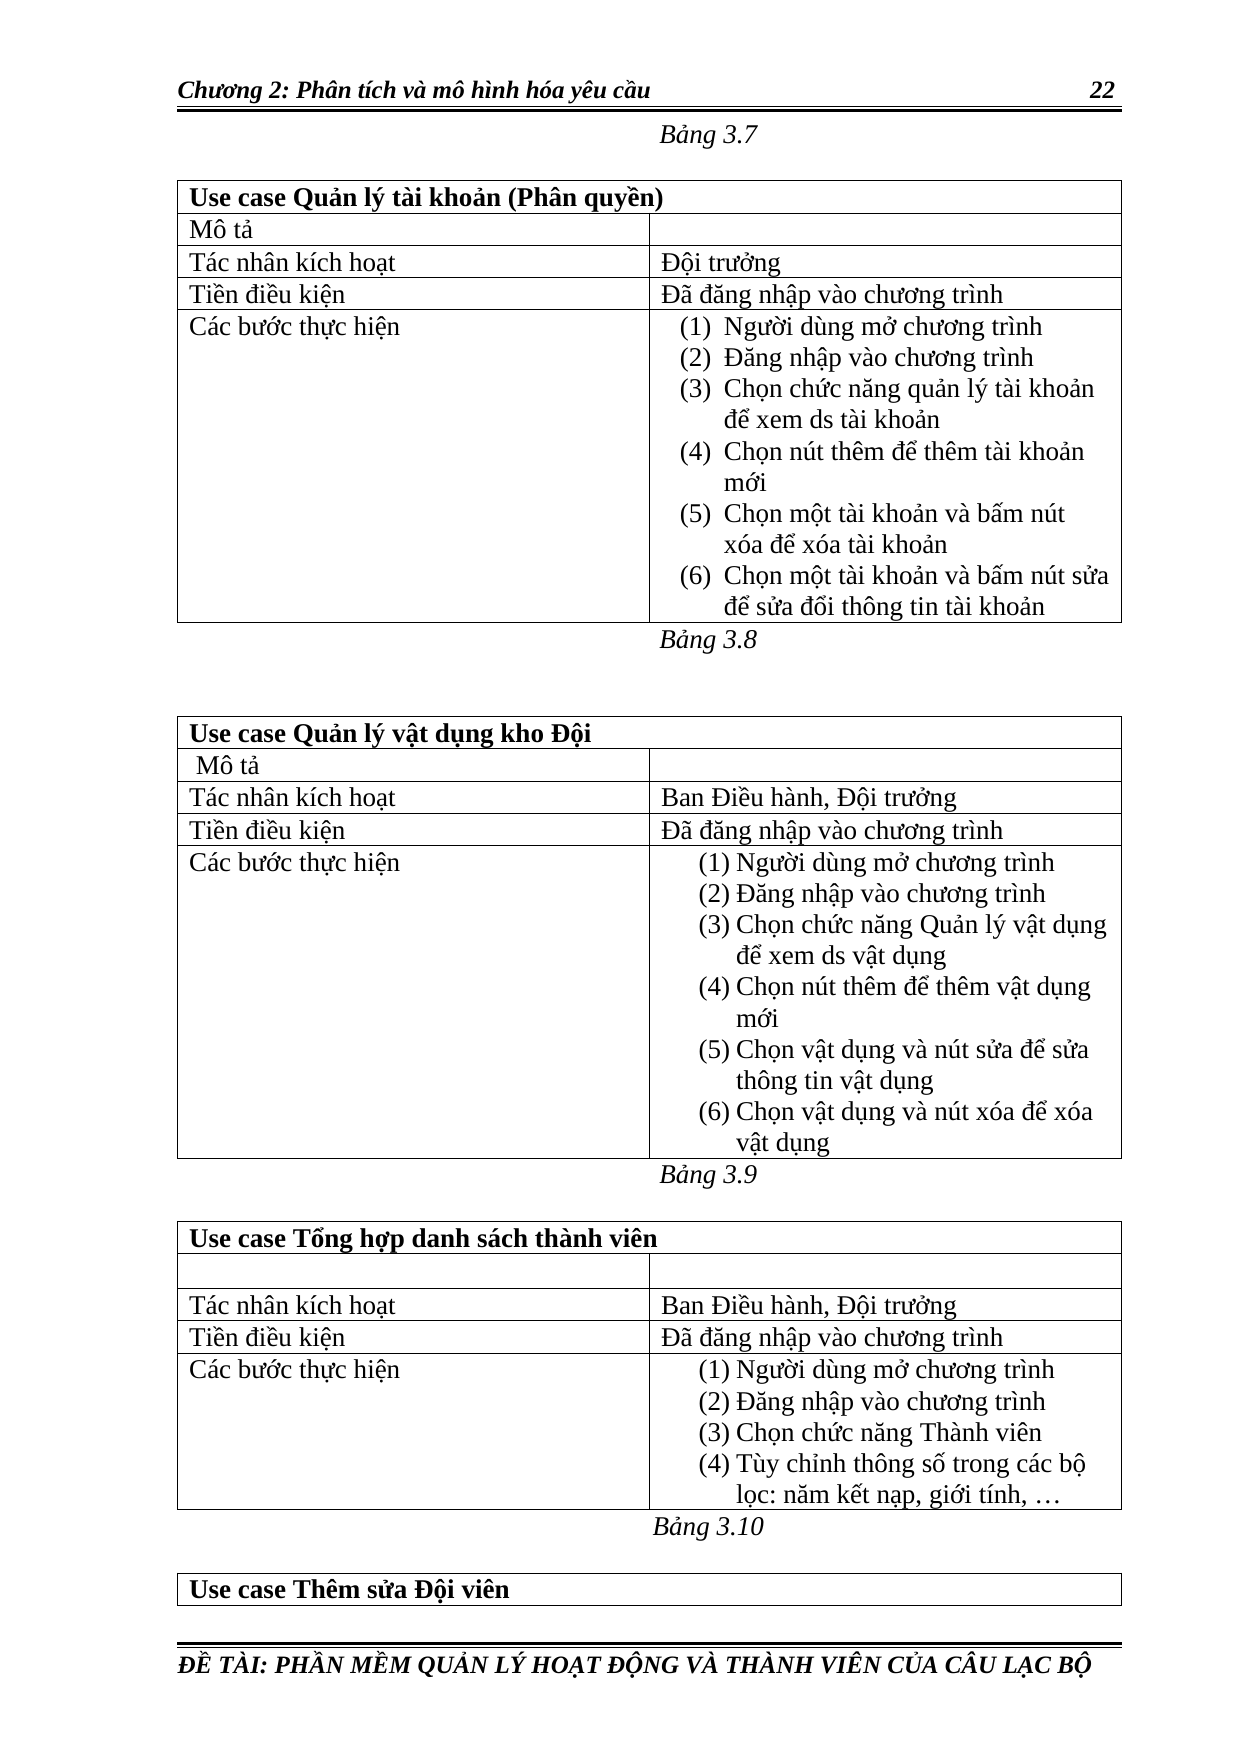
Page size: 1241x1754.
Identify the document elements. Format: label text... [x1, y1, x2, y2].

table_cell Đã đăng nhập vào chương trình [650, 814, 1121, 845]
table_cell [650, 749, 1121, 781]
table_header Use case Thêm sửa Đội viên [178, 1574, 1121, 1605]
table_cell Tác nhân kích hoạt [178, 782, 649, 813]
table_cell Các bước thực hiện [178, 846, 649, 1157]
table_header Use case Quản lý vật dụng kho Đội [178, 717, 1121, 748]
table_cell Các bước thực hiện [178, 310, 649, 622]
table_cell Tác nhân kích hoạt [178, 246, 649, 277]
table_header Use case Quản lý tài khoản (Phân quyền) [178, 181, 1121, 213]
text Bảng 3.10 [252, 1510, 1122, 1541]
table_cell Đã đăng nhập vào chương trình [650, 1321, 1121, 1352]
table_cell [650, 1254, 1121, 1288]
text Bảng 3.9 [252, 1159, 1122, 1189]
text Bảng 3.8 [252, 623, 1122, 654]
table_cell Đã đăng nhập vào chương trình [650, 278, 1121, 309]
table_cell Người dùng mở chương trình Đăng nhập vào chương trình Chọn chức năng Quản lý vật dụng để xem ds vật dụng Chọn nút thêm để thêm vật dụng mới Chọn vật dụng và nút sửa để sửa thông tin vật dụng Chọn vật dụng và nút xóa để xóa vật dụng [650, 846, 1121, 1157]
table_cell Đội trưởng [650, 246, 1121, 277]
table_cell Tác nhân kích hoạt [178, 1289, 649, 1320]
table_cell [650, 214, 1121, 245]
table_header Use case Tổng hợp danh sách thành viên [178, 1222, 1121, 1253]
table_cell Mô tả [178, 214, 649, 245]
table_cell Người dùng mở chương trình Đăng nhập vào chương trình Chọn chức năng Thành viên Tùy chỉnh thông số trong các bộ lọc: năm kết nạp, giới tính, … [650, 1354, 1121, 1509]
table_cell Tiền điều kiện [178, 814, 649, 845]
table_cell Người dùng mở chương trình Đăng nhập vào chương trình Chọn chức năng quản lý tài khoản để xem ds tài khoản Chọn nút thêm để thêm tài khoản mới Chọn một tài khoản và bấm nút xóa để xóa tài khoản Chọn một tài khoản và bấm nút sửa để sửa đổi thông tin tài khoản [650, 310, 1121, 622]
text Bảng 3.7 [252, 118, 1122, 149]
table_cell Tiền điều kiện [178, 278, 649, 309]
table_cell Các bước thực hiện [178, 1354, 649, 1509]
table_cell [178, 1254, 649, 1288]
table_cell Ban Điều hành, Đội trưởng [650, 782, 1121, 813]
table_cell Tiền điều kiện [178, 1321, 649, 1352]
table_cell Ban Điều hành, Đội trưởng [650, 1289, 1121, 1320]
table_cell Mô tả [178, 749, 649, 781]
